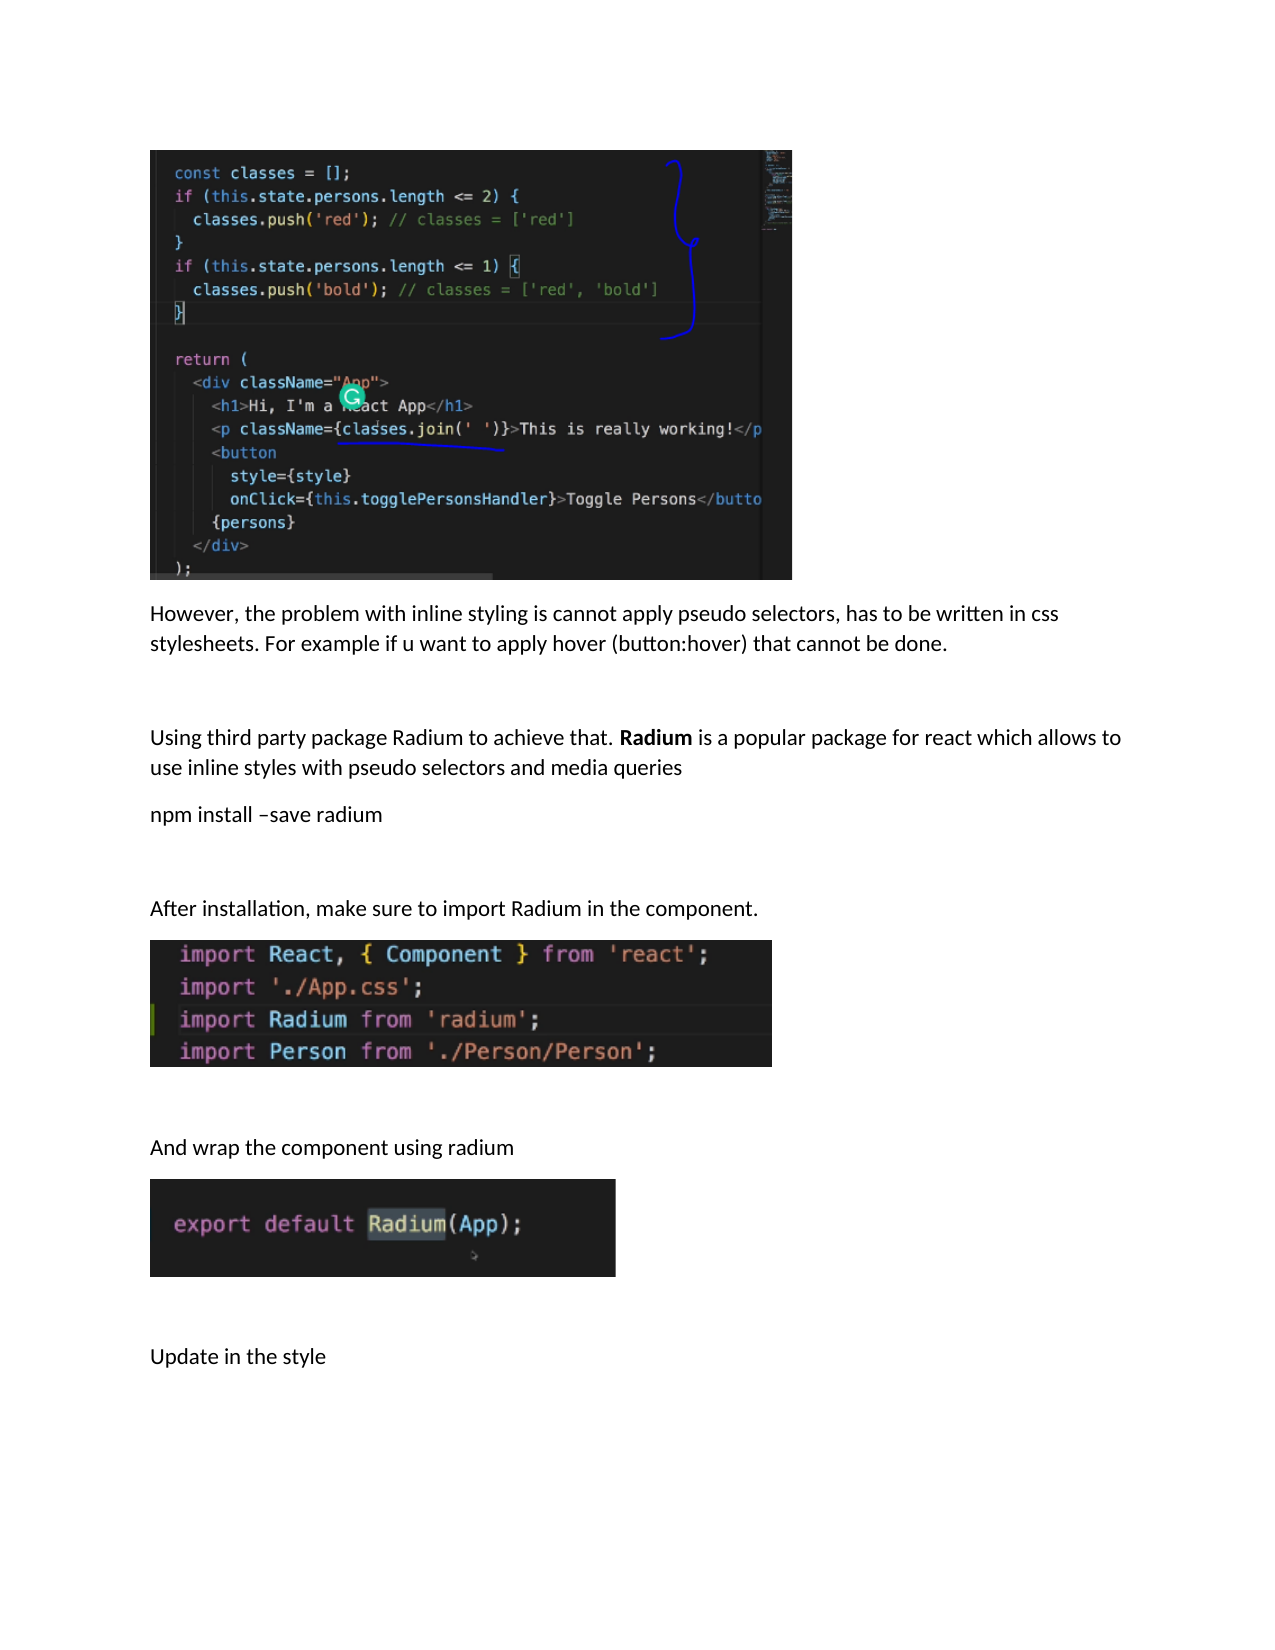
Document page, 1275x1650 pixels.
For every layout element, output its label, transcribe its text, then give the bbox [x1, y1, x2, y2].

text After installation, make sure to import Radium in the component. [150, 894, 1125, 922]
picture [150, 150, 793, 580]
text npm install –save radium [150, 800, 1125, 828]
picture [150, 1179, 616, 1277]
text Using third party package Radium to achieve that. Radium is a popular package for react which allows to use inline styles with pseudo selectors and media queries [150, 723, 1125, 781]
picture [150, 940, 772, 1067]
text And wrap the component using radium [150, 1133, 1125, 1161]
text However, the problem with inline styling is cannot apply pseudo selectors, has to be written in css stylesheets. For example if u want to apply hover (button:hover) that cannot be done. [150, 599, 1125, 657]
text Update in the style [150, 1342, 1125, 1370]
